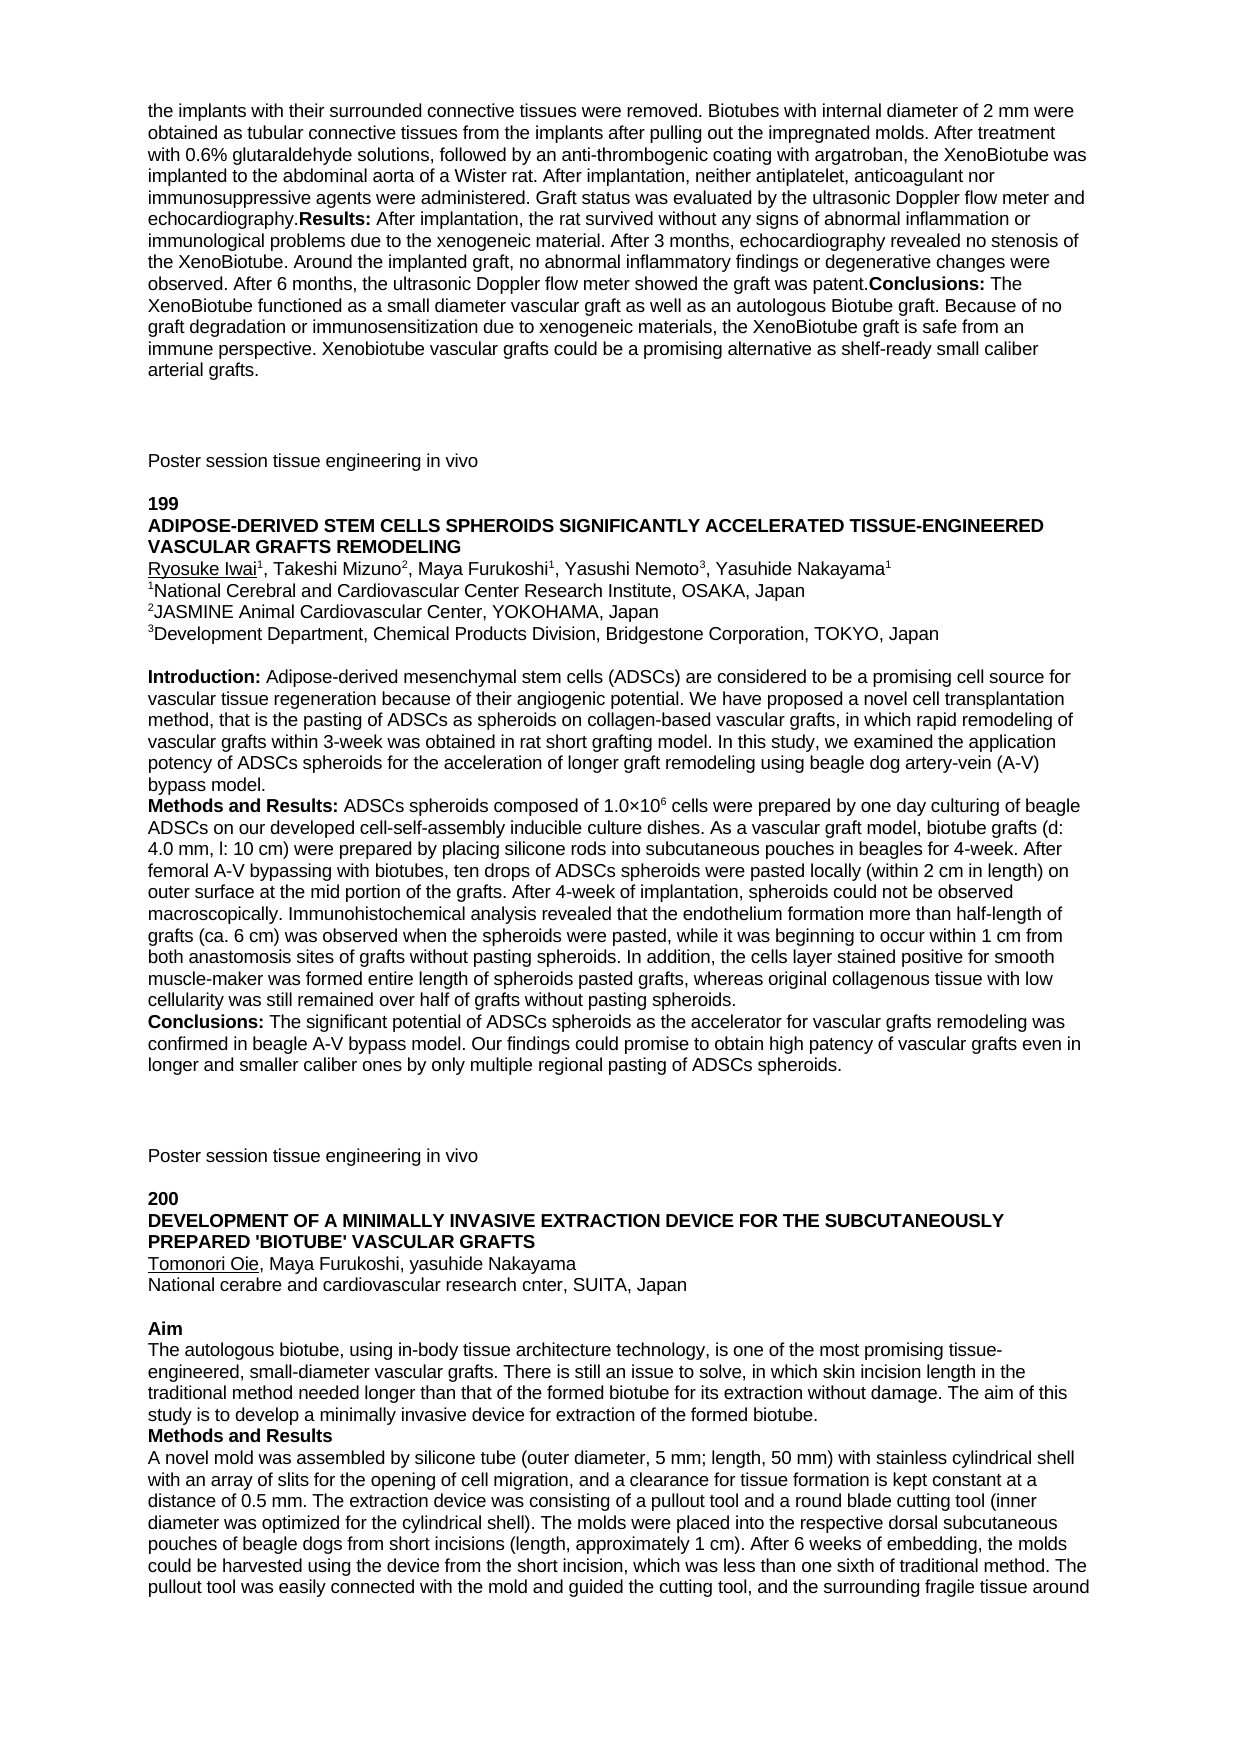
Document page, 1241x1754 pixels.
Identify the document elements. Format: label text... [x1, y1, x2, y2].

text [148, 100, 1090, 381]
text Poster session tissue engineering in vivo [148, 1097, 1090, 1166]
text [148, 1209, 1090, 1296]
text Poster session tissue engineering in vivo [148, 402, 1090, 472]
text 200 [148, 1188, 1090, 1209]
text 199 [148, 493, 1090, 515]
text 1National Cerebral and Cardiovascular Center Research Institute, OSAKA, Japan [148, 579, 1090, 601]
text Conclusions: The significant potential of ADSCs spheroids as the accelerator for vascular grafts remodeling was confirmed in beagle A-V bypass model. Our findings could promise to obtain high patency of vascular grafts even in longer and smaller caliber ones by only multiple regional pasting of ADSCs spheroids. [148, 1011, 1090, 1075]
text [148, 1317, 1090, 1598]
text 2JASMINE Animal Cardiovascular Center, YOKOHAMA, Japan [148, 601, 1090, 623]
text Ryosuke Iwai1, Takeshi Mizuno2, Maya Furukoshi1, Yasushi Nemoto3, Yasuhide Nakayama1 [148, 558, 1090, 579]
text ADIPOSE-DERIVED STEM CELLS SPHEROIDS SIGNIFICANTLY ACCELERATED TISSUE-ENGINEERED VASCULAR GRAFTS REMODELING [148, 515, 1090, 558]
text Methods and Results: ADSCs spheroids composed of 1.0×106 cells were prepared by one day culturing of beagle ADSCs on our developed cell-self-assembly inducible culture dishes. As a vascular graft model, biotube grafts (d: 4.0 mm, l: 10 cm) were prepared by placing silicone rods into subcutaneous pouches in beagles for 4-week. After femoral A-V bypassing with biotubes, ten drops of ADSCs spheroids were pasted locally (within 2 cm in length) on outer surface at the mid portion of the grafts. After 4-week of implantation, spheroids could not be observed macroscopically. Immunohistochemical analysis revealed that the endothelium formation more than half-length of grafts (ca. 6 cm) was observed when the spheroids were pasted, while it was beginning to occur within 1 cm from both anastomosis sites of grafts without pasting spheroids. In addition, the cells layer stained positive for smooth muscle-maker was formed entire length of spheroids pasted grafts, whereas original collagenous tissue with low cellularity was still remained over half of grafts without pasting spheroids. [148, 795, 1090, 1011]
text 3Development Department, Chemical Products Division, Bridgestone Corporation, TOKYO, Japan [148, 623, 1090, 644]
text Introduction: Adipose-derived mesenchymal stem cells (ADSCs) are considered to be a promising cell source for vascular tissue regeneration because of their angiogenic potential. We have proposed a novel cell transplantation method, that is the pasting of ADSCs as spheroids on collagen-based vascular grafts, in which rapid remodeling of vascular grafts within 3-week was obtained in rat short grafting model. In this study, we examined the application potency of ADSCs spheroids for the acceleration of longer graft remodeling using beagle dog artery-vein (A-V) bypass model. [148, 666, 1090, 795]
